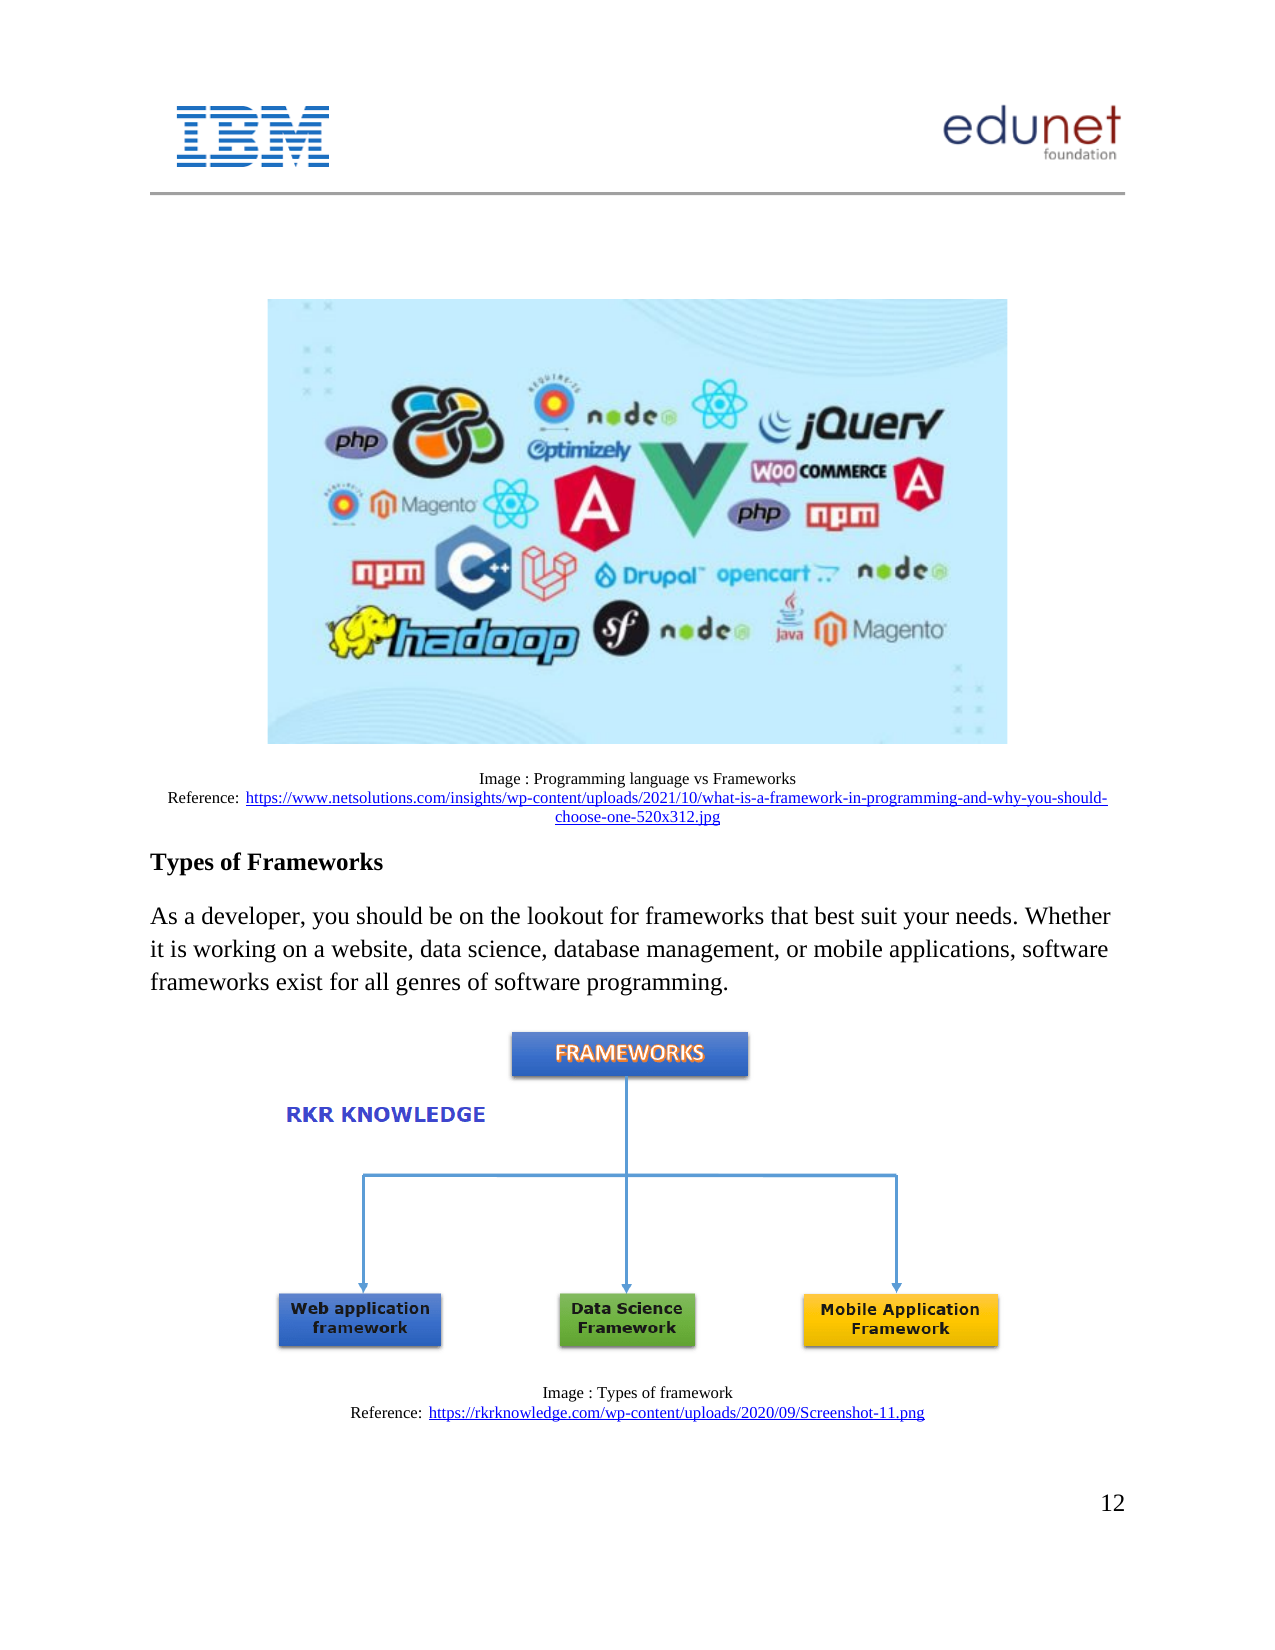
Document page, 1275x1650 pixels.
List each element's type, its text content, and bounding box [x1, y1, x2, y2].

text Image : Types of framework [150, 1383, 1125, 1402]
picture [941, 95, 1125, 167]
picture [267, 299, 1008, 744]
text Reference: https://www.netsolutions.com/insights/wp-content/uploads/2021/10/what-is-a-framework-in-programming-and-why-you-should-choose-one-520x312.jpg [150, 788, 1125, 826]
subtitle Types of Frameworks [150, 847, 1125, 876]
picture [265, 1020, 1010, 1359]
text As a developer, you should be on the lookout for frameworks that best suit your needs. Whether it is working on a website, data science, database management, or mobile applications, software frameworks exist for all genres of software programming. [150, 901, 1125, 996]
picture [176, 106, 329, 167]
text Image : Programming language vs Frameworks [150, 769, 1125, 788]
text Reference: https://rkrknowledge.com/wp-content/uploads/2020/09/Screenshot-11.png [150, 1402, 1125, 1422]
